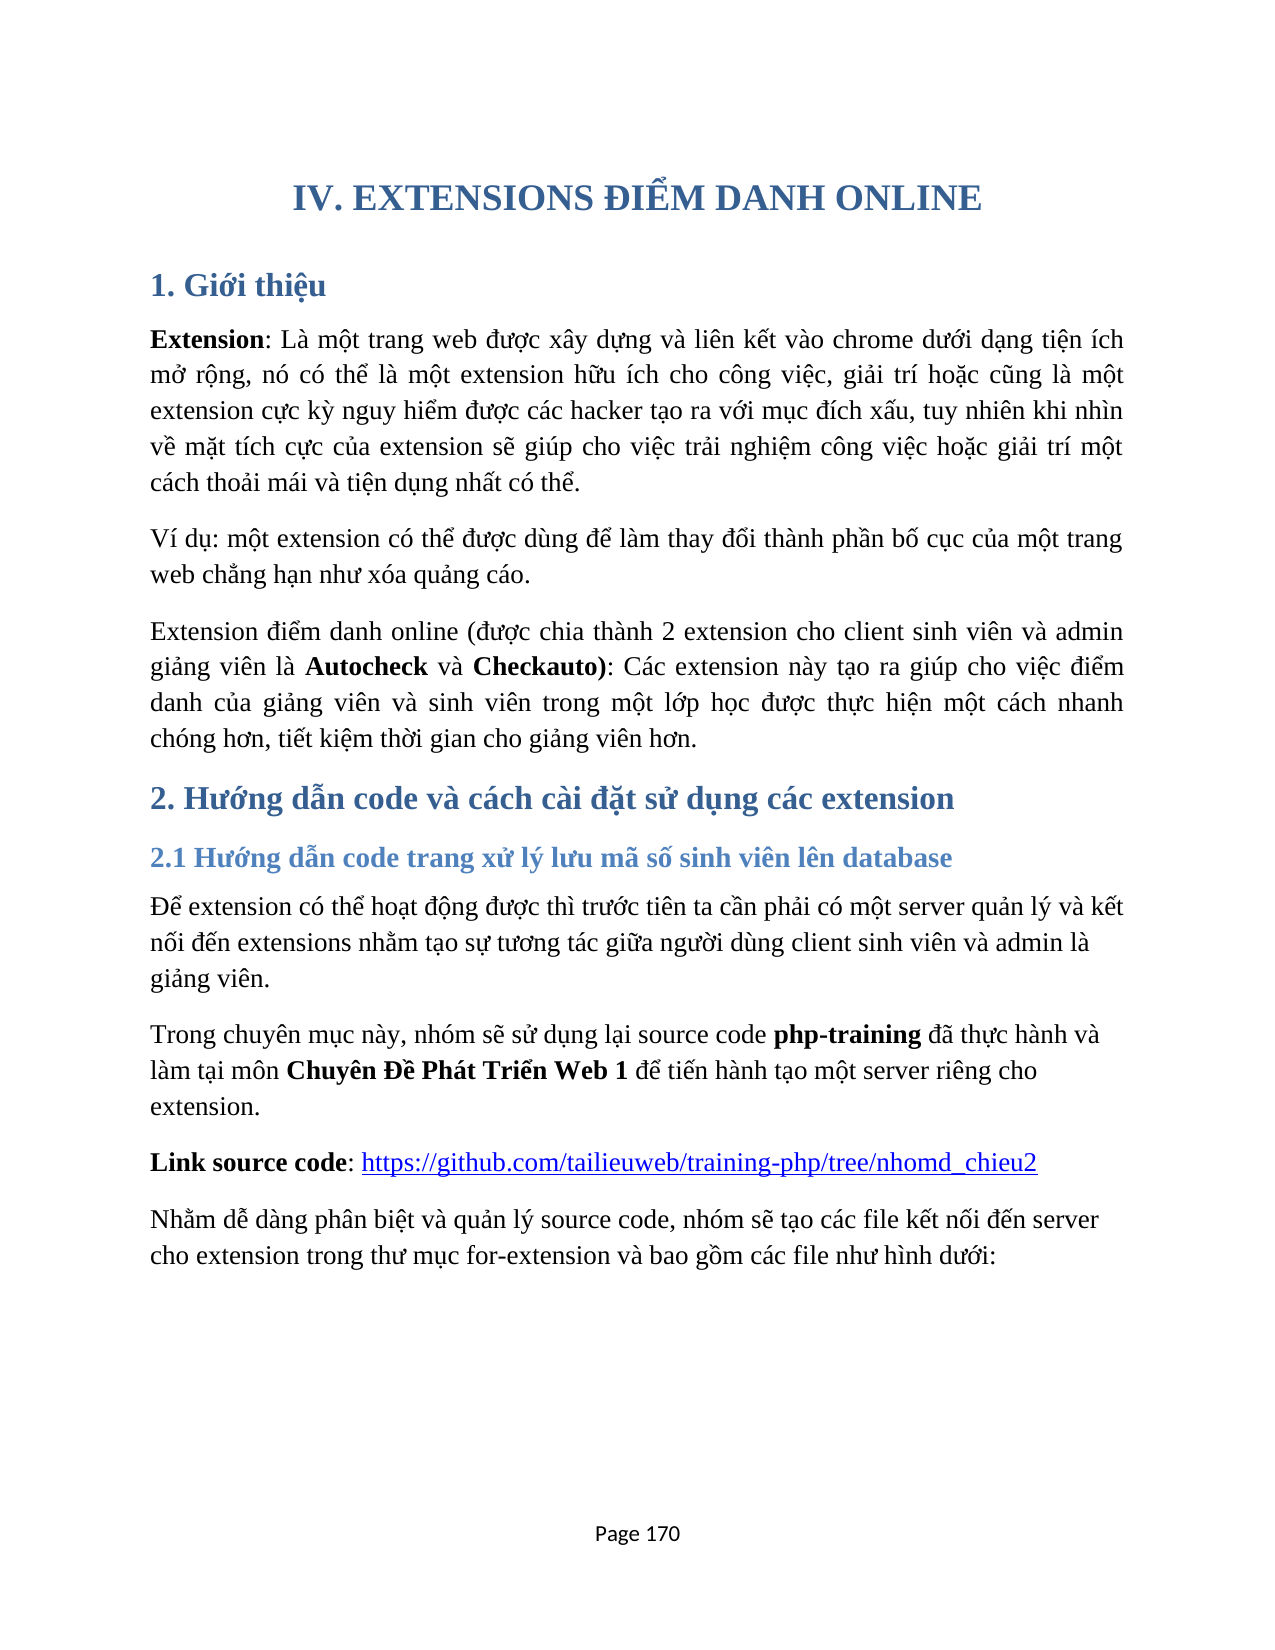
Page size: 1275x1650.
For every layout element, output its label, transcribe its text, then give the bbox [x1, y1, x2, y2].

text Để extension có thể hoạt động được thì trước tiên ta cần phải có một server quản lý và kết nối đến extensions nhằm tạo sự tương tác giữa người dùng client sinh viên và admin là giảng viên. [150, 890, 1125, 993]
text Link source code: https://github.com/tailieuweb/training-php/tree/nhomd_chieu2 [150, 1146, 1125, 1178]
text Nhằm dễ dàng phân biệt và quản lý source code, nhóm sẽ tạo các file kết nối đến server cho extension trong thư mục for-extension và bao gồm các file như hình dưới: [150, 1203, 1125, 1270]
text Ví dụ: một extension có thể được dùng để làm thay đổi thành phần bố cục của một trang web chẳng hạn như xóa quảng cáo. [150, 522, 1125, 589]
subtitle IV. EXTENSIONS ĐIỂM DANH ONLINE [150, 175, 1125, 218]
text Trong chuyên mục này, nhóm sẽ sử dụng lại source code php-training đã thực hành và làm tại môn Chuyên Đề Phát Triển Web 1 để tiến hành tạo một server riêng cho extension. [150, 1018, 1125, 1121]
text Extension điểm danh online (được chia thành 2 extension cho client sinh viên và admin giảng viên là Autocheck và Checkauto): Các extension này tạo ra giúp cho việc điểm danh của giảng viên và sinh viên trong một lớp học được thực hiện một cách nhanh chóng hơn, tiết kiệm thời gian cho giảng viên hơn. [150, 615, 1125, 753]
subtitle 1. Giới thiệu [150, 265, 1125, 304]
subtitle 2. Hướng dẫn code và cách cài đặt sử dụng các extension [150, 778, 1125, 817]
text Extension: Là một trang web được xây dựng và liên kết vào chrome dưới dạng tiện ích mở rộng, nó có thể là một extension hữu ích cho công việc, giải trí hoặc cũng là một extension cực kỳ nguy hiểm được các hacker tạo ra với mục đích xấu, tuy nhiên khi nhìn về mặt tích cực của extension sẽ giúp cho việc trải nghiệm công việc hoặc giải trí một cách thoải mái và tiện dụng nhất có thể. [150, 323, 1125, 497]
subtitle 2.1 Hướng dẫn code trang xử lý lưu mã số sinh viên lên database [150, 840, 1125, 874]
